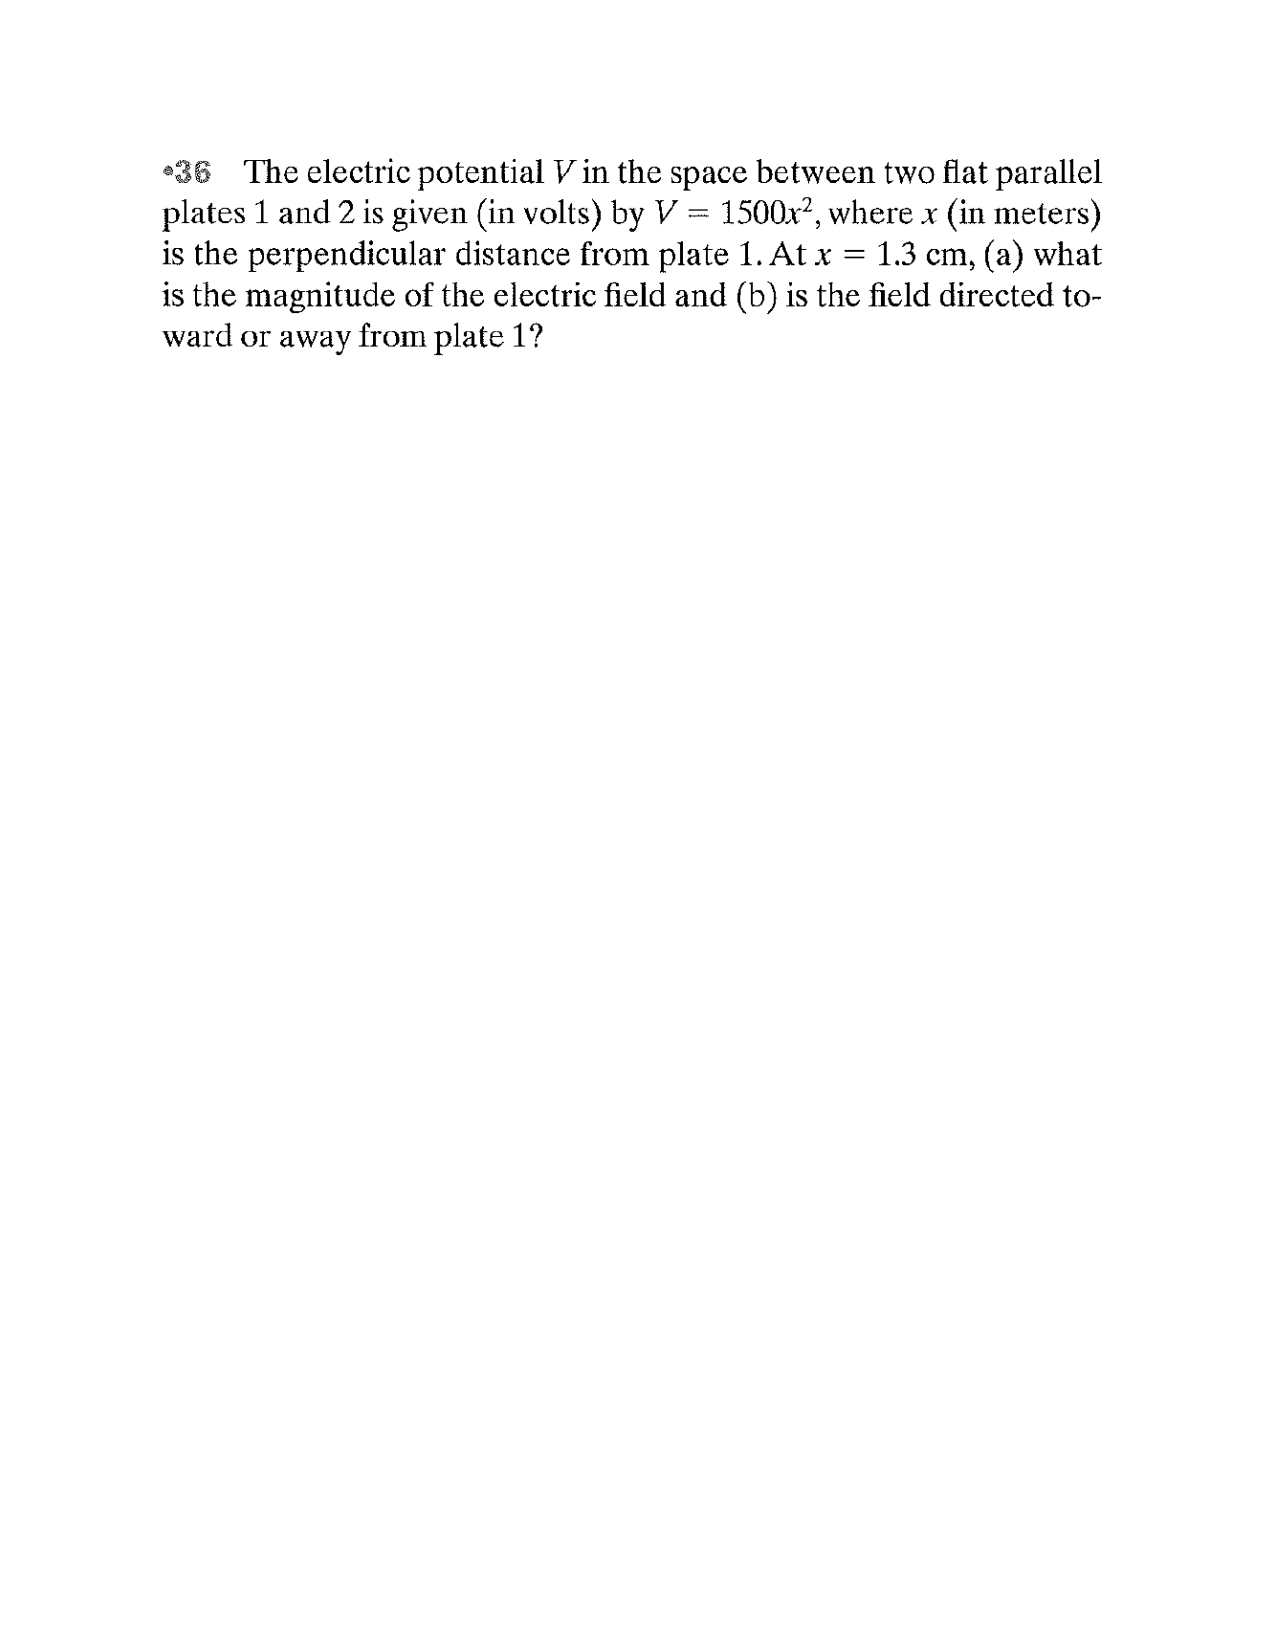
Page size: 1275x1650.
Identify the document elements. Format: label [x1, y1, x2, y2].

picture [150, 150, 1125, 368]
